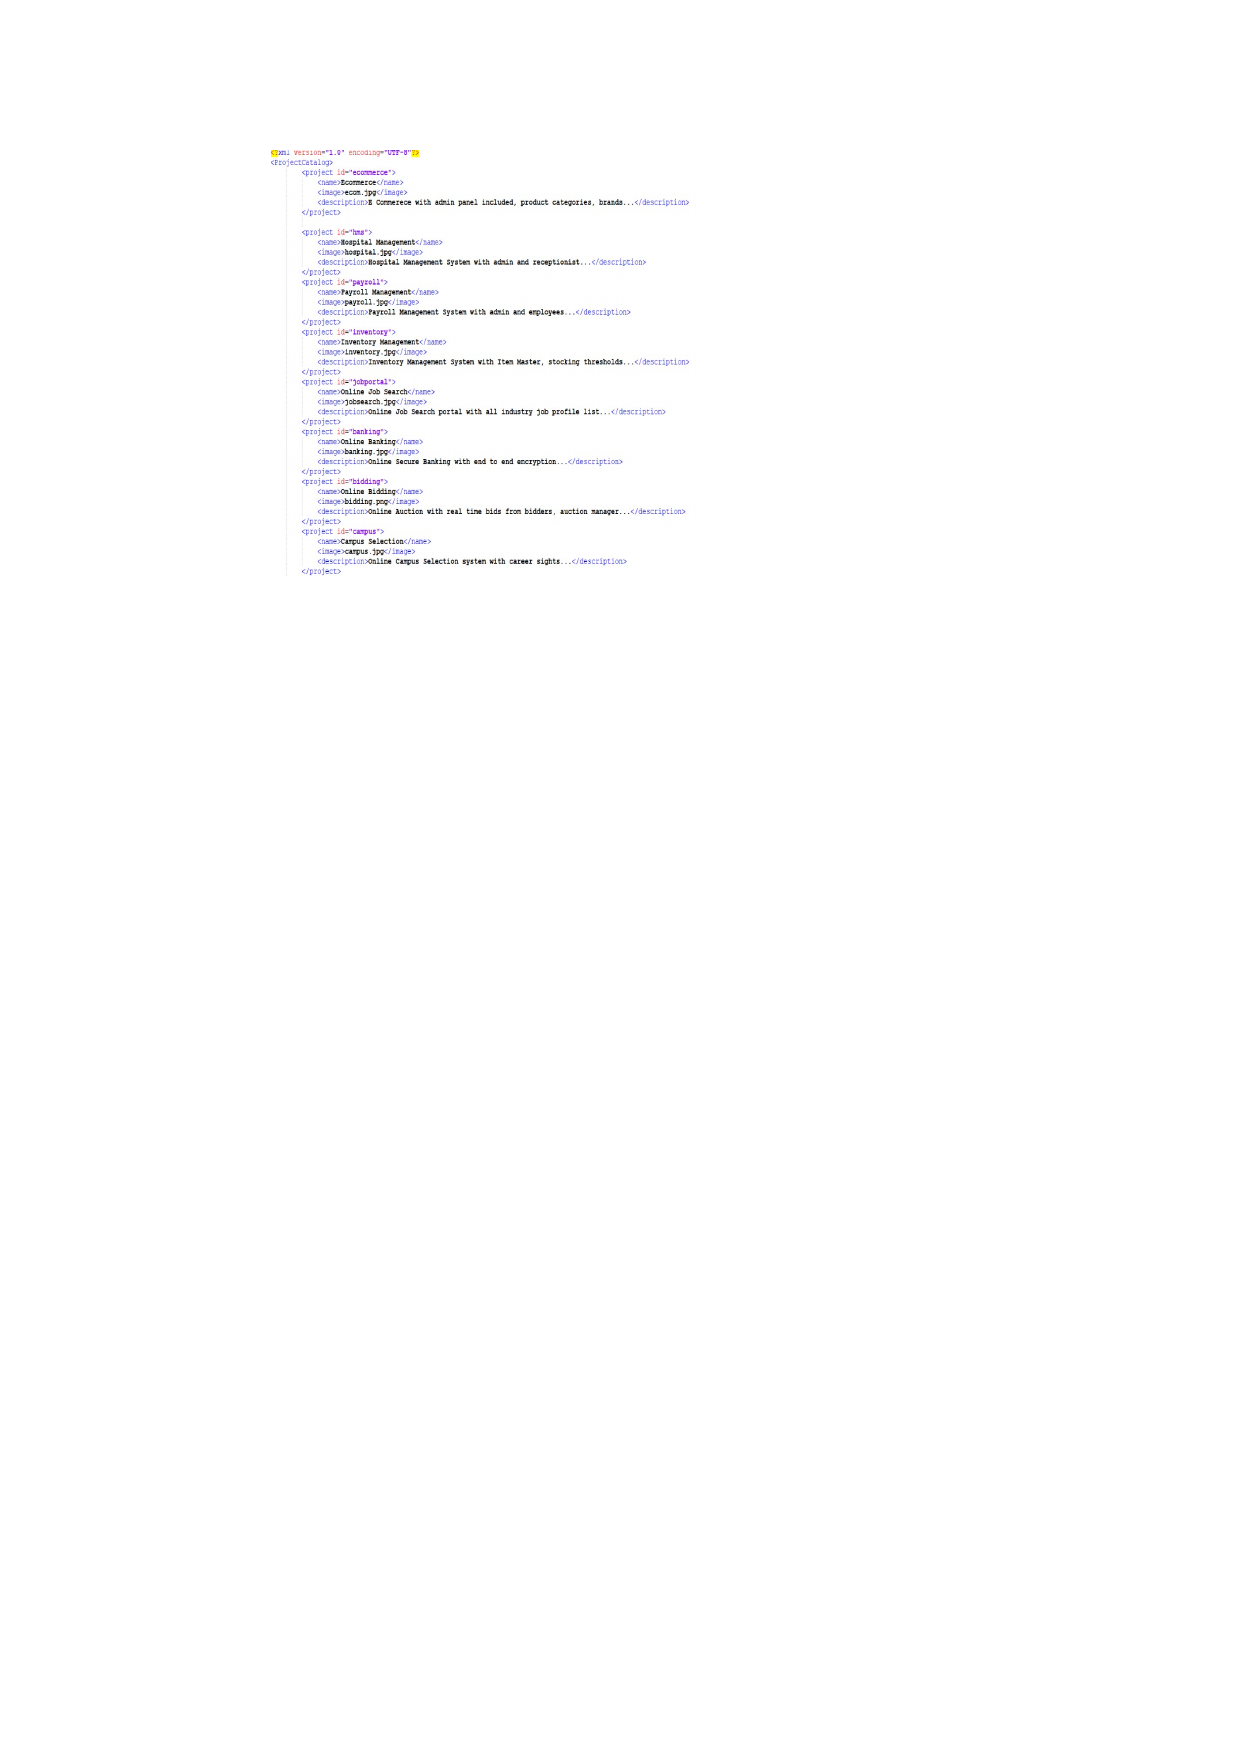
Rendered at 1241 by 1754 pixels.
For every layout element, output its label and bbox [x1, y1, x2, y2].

picture [271, 150, 969, 576]
